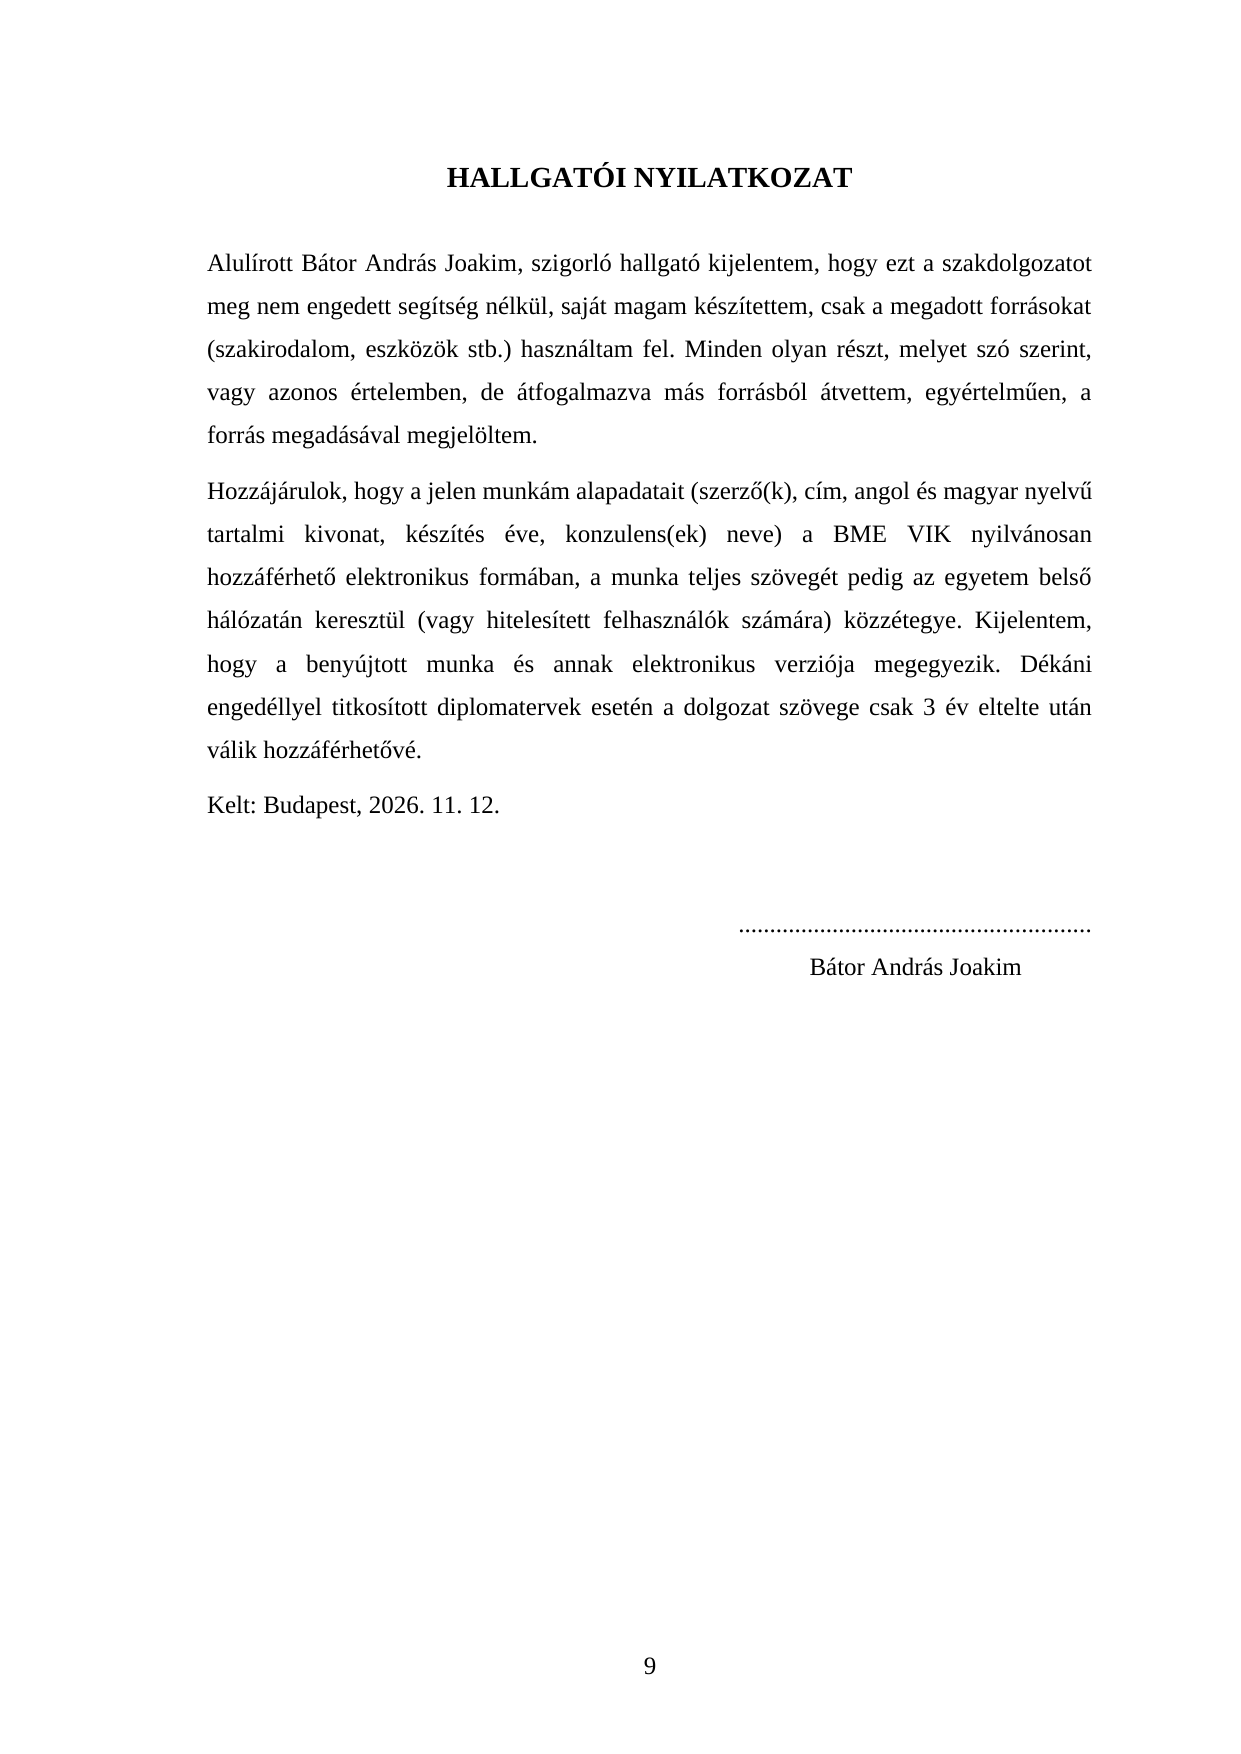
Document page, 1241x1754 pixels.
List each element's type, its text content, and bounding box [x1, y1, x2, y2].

text Hallgatói nyilatkozat [207, 160, 1092, 194]
text Alulírott , szigorló hallgató kijelentem, hogy ezt a szakdolgozatot meg nem engedett segítség nélkül, saját magam készítettem, csak a megadott forrásokat (szakirodalom, eszközök stb.) használtam fel. Minden olyan részt, melyet szó szerint, vagy azonos értelemben, de átfogalmazva más forrásból átvettem, egyértelműen, a forrás megadásával megjelöltem. [207, 248, 1092, 449]
text Bátor András Joakim [207, 952, 1092, 981]
text Hozzájárulok, hogy a jelen munkám alapadatait (szerző(k), cím, angol és magyar nyelvű tartalmi kivonat, készítés éve, konzulens(ek) neve) a BME VIK nyilvánosan hozzáférhető elektronikus formában, a munka teljes szövegét pedig az egyetem belső hálózatán keresztül (vagy hitelesített felhasználók számára) közzétegye. Kijelentem, hogy a benyújtott munka és annak elektronikus verziója megegyezik. Dékáni engedéllyel titkosított diplomatervek esetén a dolgozat szövege csak 3 év eltelte után válik hozzáférhetővé. [207, 476, 1092, 764]
text Kelt: Budapest, 2015. 05. 11. [207, 791, 1092, 819]
